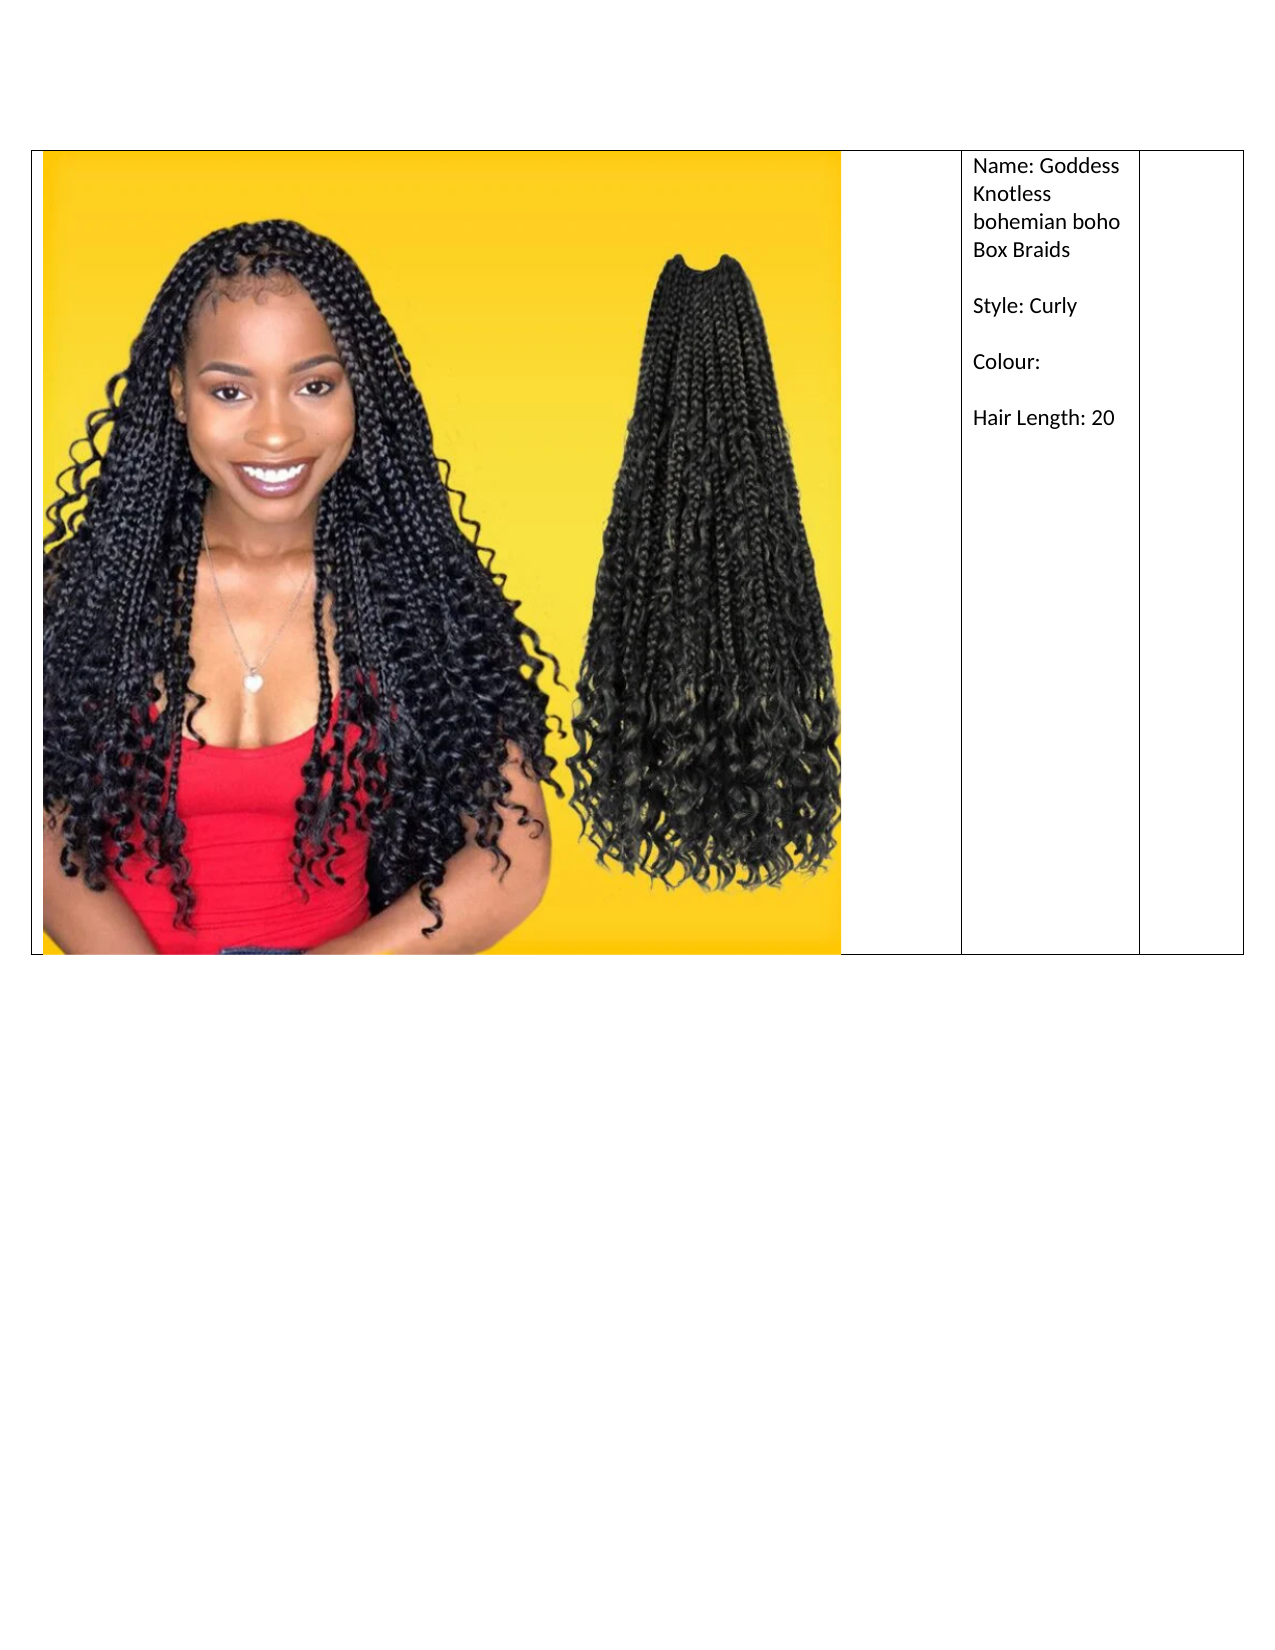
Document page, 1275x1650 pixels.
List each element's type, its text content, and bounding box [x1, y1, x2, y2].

table_cell [842, 151, 961, 954]
table_cell [32, 151, 43, 954]
table_cell Name: Goddess Knotless bohemian boho Box Braids Style: Curly Colour: Hair Length: 20 [962, 151, 1139, 954]
picture [43, 151, 842, 955]
table_cell [1140, 151, 1243, 954]
